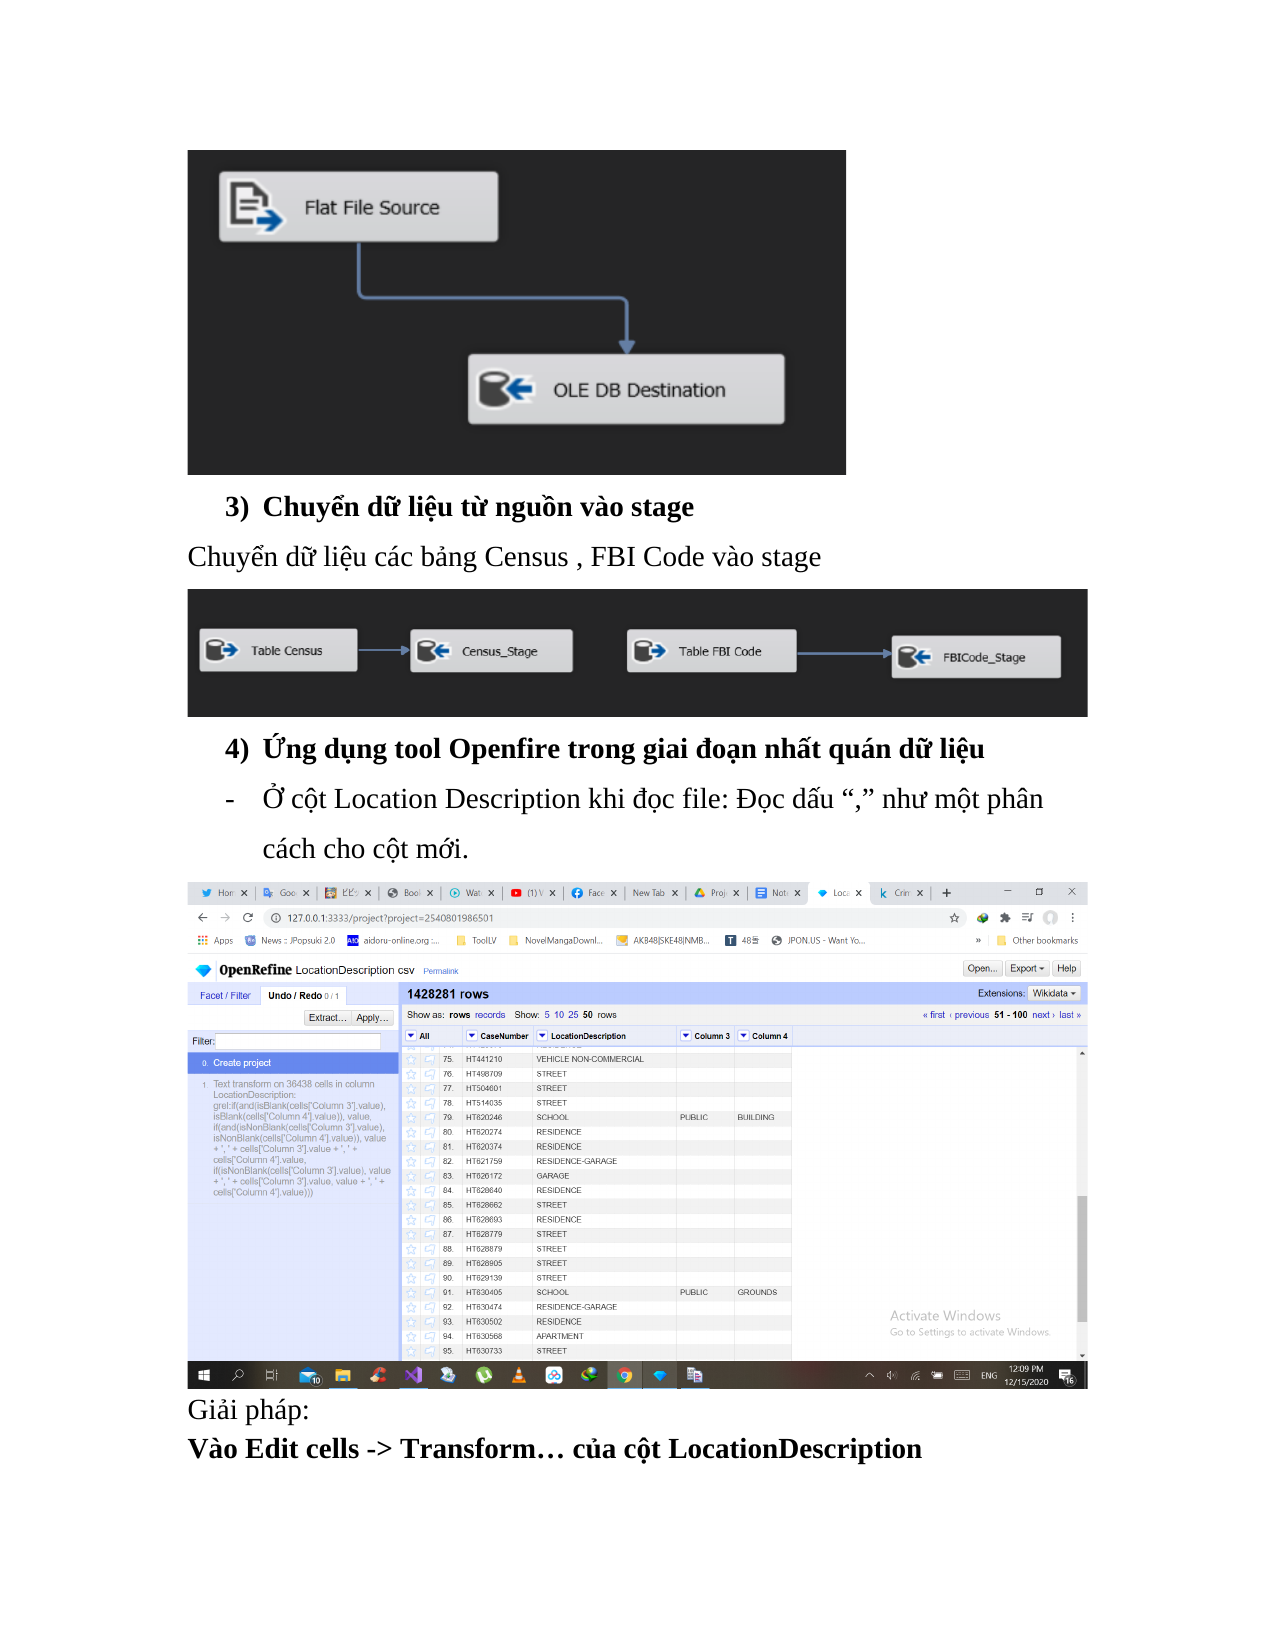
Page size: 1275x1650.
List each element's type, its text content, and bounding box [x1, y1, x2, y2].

subtitle Ứng dụng tool Openfire trong giai đoạn nhất quán dữ liệu [225, 731, 1087, 764]
subtitle Chuyển dữ liệu từ nguồn vào stage [225, 489, 1087, 522]
text Chuyển dữ liệu các bảng Census , FBI Code vào stage [187, 539, 1087, 573]
list Ở cột Location Description khi đọc file: Đọc dấu “,” như một phân cách cho cột mới. [225, 781, 1087, 865]
text Vào Edit cells -> Transform… của cột LocationDescription [187, 1431, 1087, 1464]
picture [187, 589, 1088, 717]
text Giải pháp: [187, 1392, 1087, 1426]
picture [187, 150, 847, 475]
picture [187, 882, 1088, 1389]
